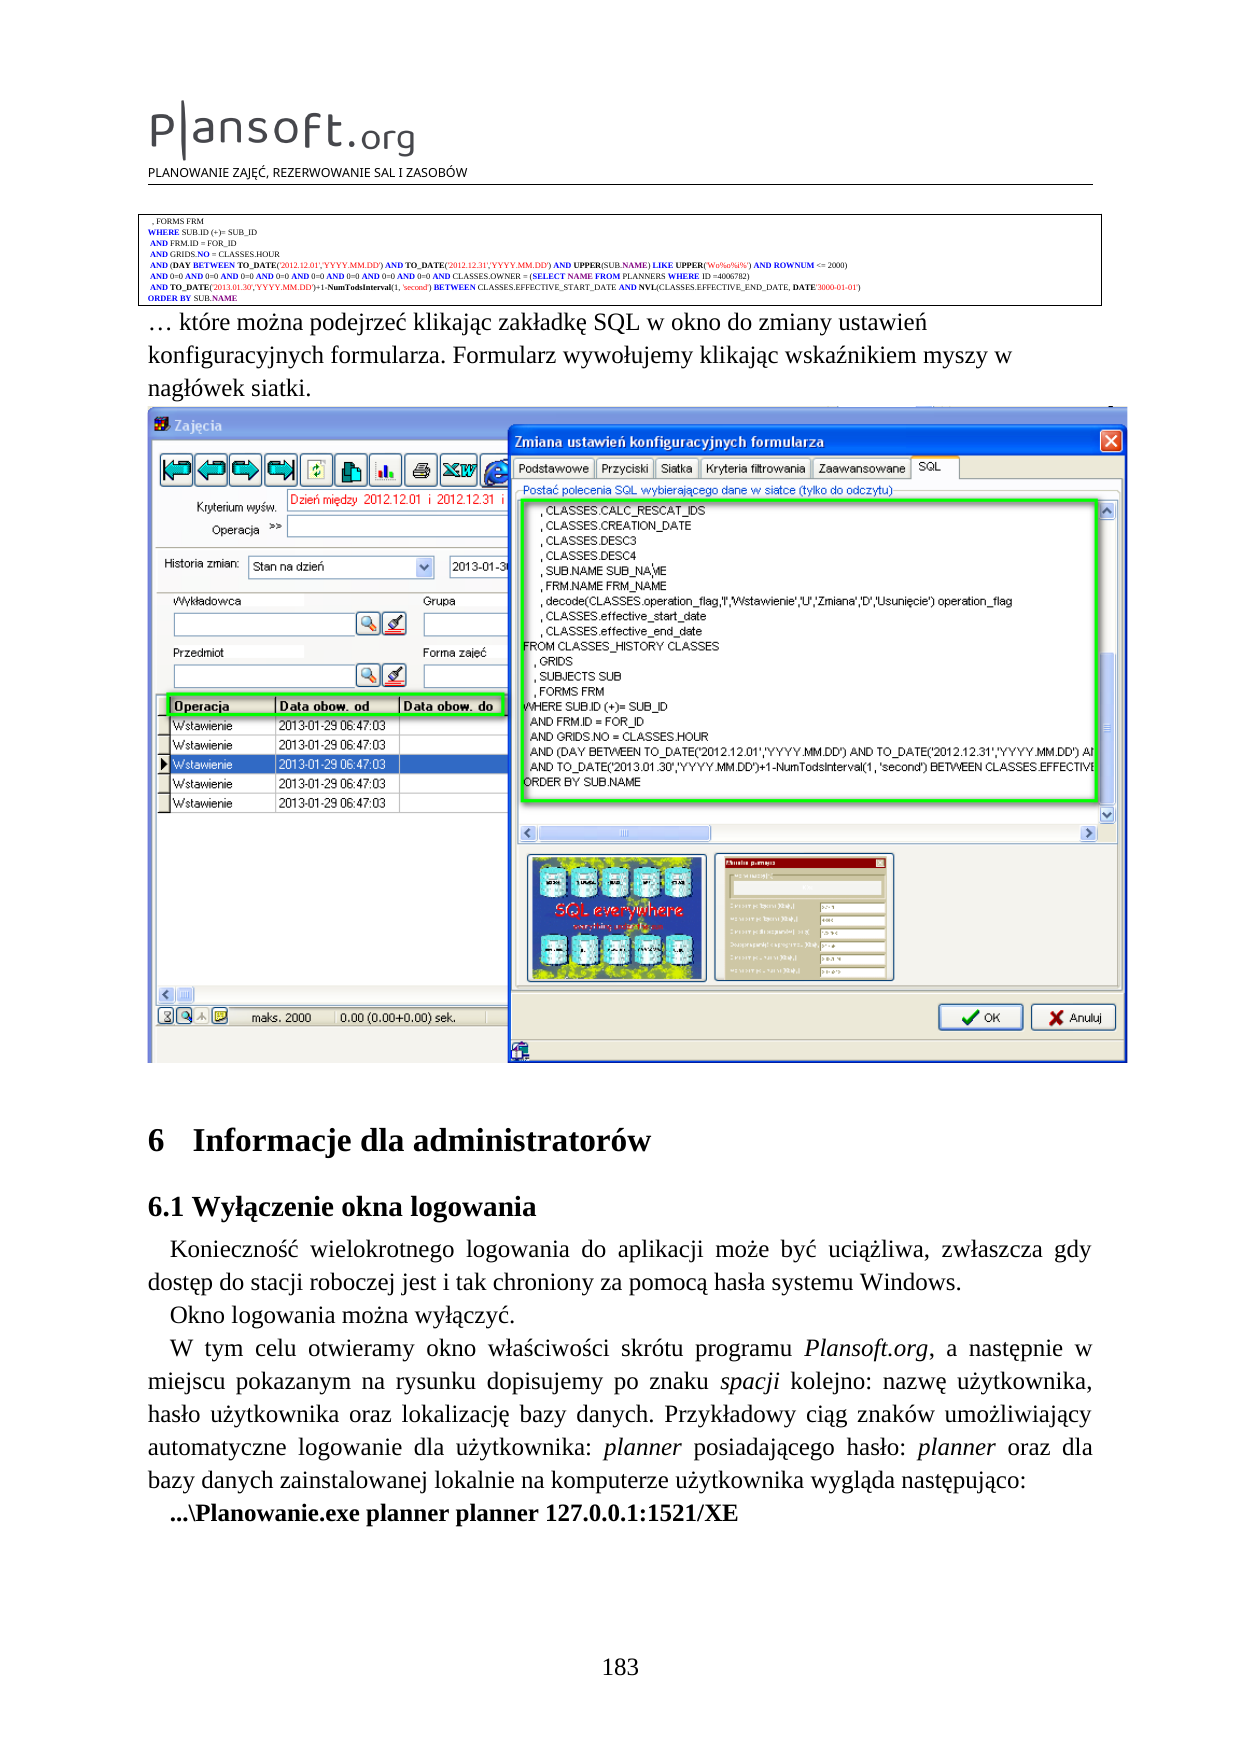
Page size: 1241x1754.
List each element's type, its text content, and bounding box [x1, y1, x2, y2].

text Konieczność wielokrotnego logowania do aplikacji może być uciążliwa, zwłaszcza gdy dostęp do stacji roboczej jest i tak chroniony za pomocą hasła systemu Windows. [148, 1234, 1093, 1296]
text Okno logowania można wyłączyć. [148, 1300, 1093, 1329]
subtitle Informacje dla administratorów [148, 1120, 1093, 1159]
subtitle Wyłączenie okna logowania [148, 1189, 1093, 1223]
text W tym celu otwieramy okno właściwości skrótu programu Plansoft.org, a następnie w miejscu pokazanym na rysunku dopisujemy po znaku spacji kolejno: nazwę użytkownika, hasło użytkownika oraz lokalizację bazy danych. Przykładowy ciąg znaków umożliwiający automatyczne logowanie dla użytkownika: planner posiadającego hasło: planner oraz dla bazy danych zainstalowanej lokalnie na komputerze użytkownika wygląda następująco: [148, 1333, 1093, 1494]
picture [147, 73, 418, 165]
text ...\Planowanie.exe planner planner 127.0.0.1:1521/XE [148, 1498, 1093, 1527]
text ORDER BY SUB.NAME [139, 290, 1101, 305]
picture [147, 406, 1128, 1063]
text … które można podejrzeć klikając zakładkę SQL w okno do zmiany ustawień konfiguracyjnych formularza. Formularz wywołujemy klikając wskaźnikiem myszy w nagłówek siatki. [148, 307, 1093, 402]
